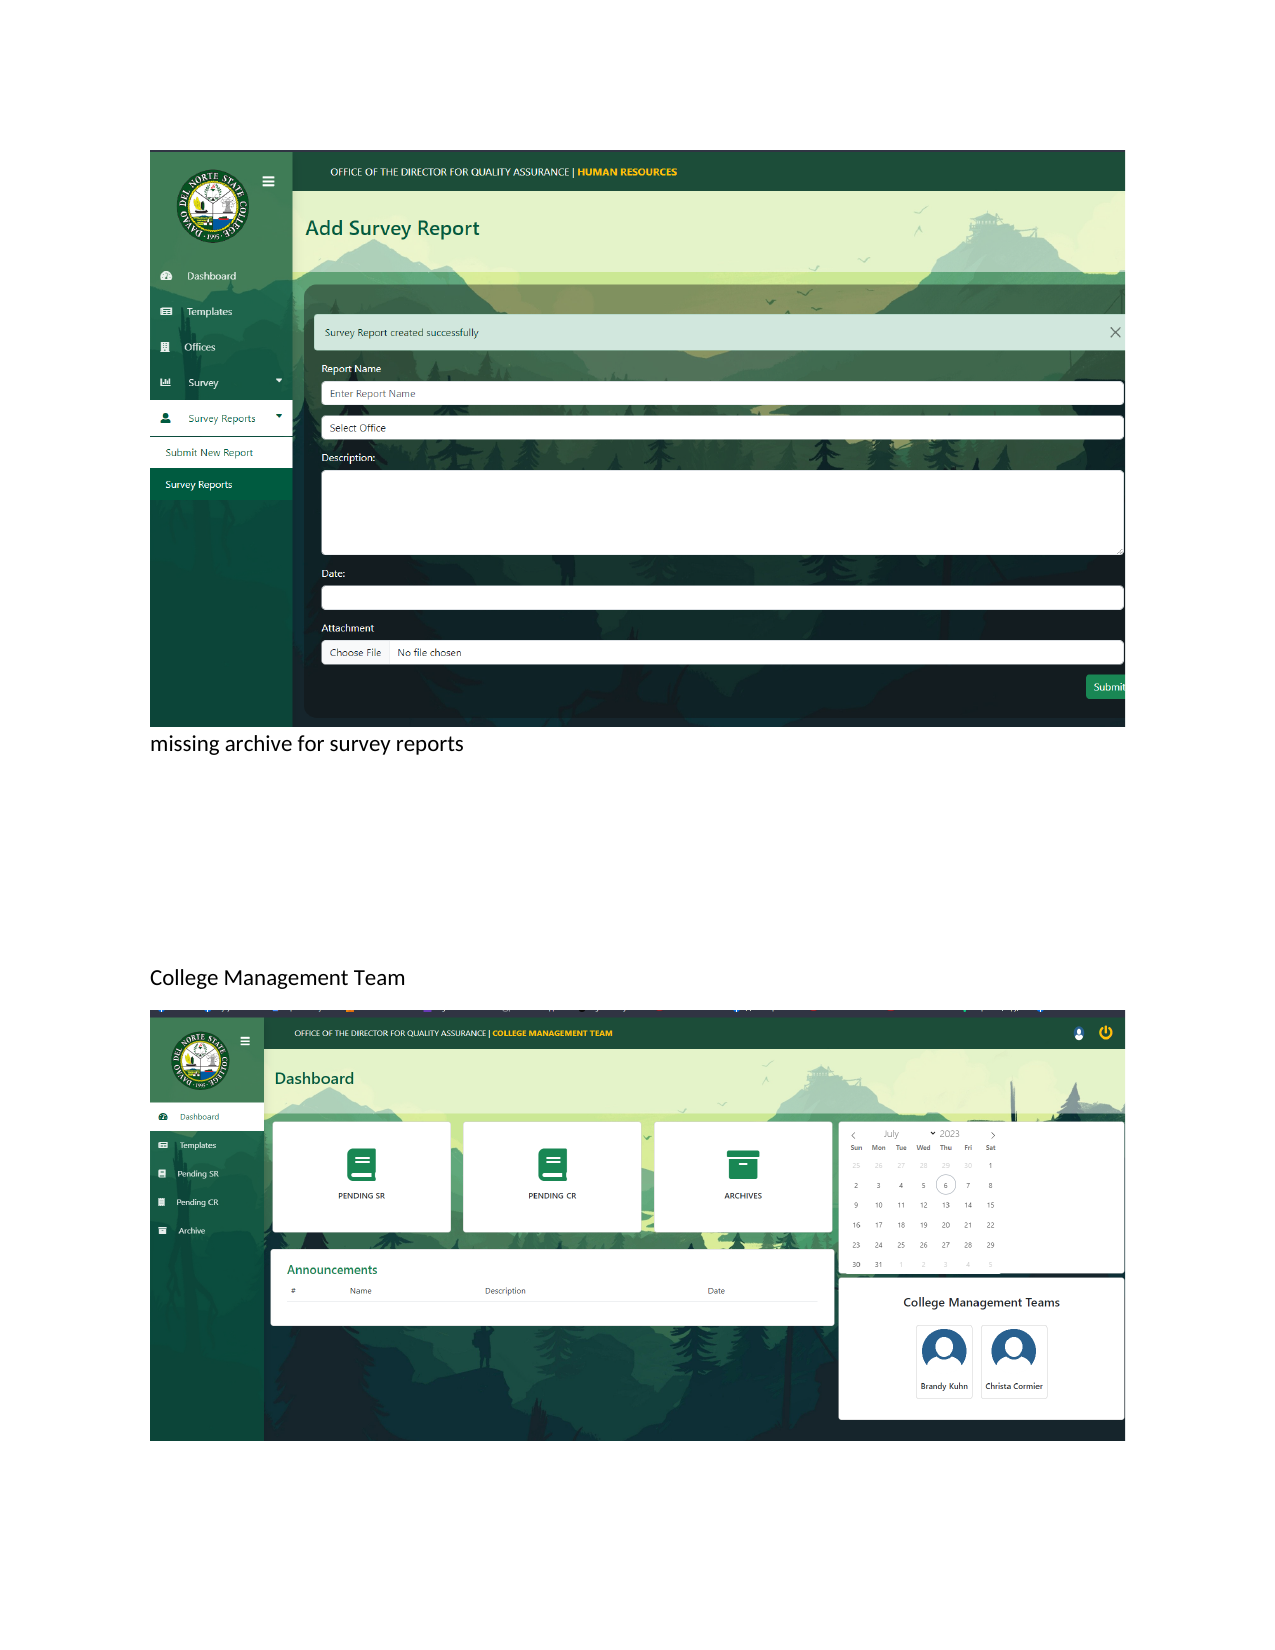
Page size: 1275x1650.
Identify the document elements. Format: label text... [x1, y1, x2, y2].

text College Management Team [150, 963, 1125, 991]
picture [150, 1010, 1125, 1441]
text missing archive for survey reports [150, 727, 1125, 757]
picture [150, 150, 1125, 727]
